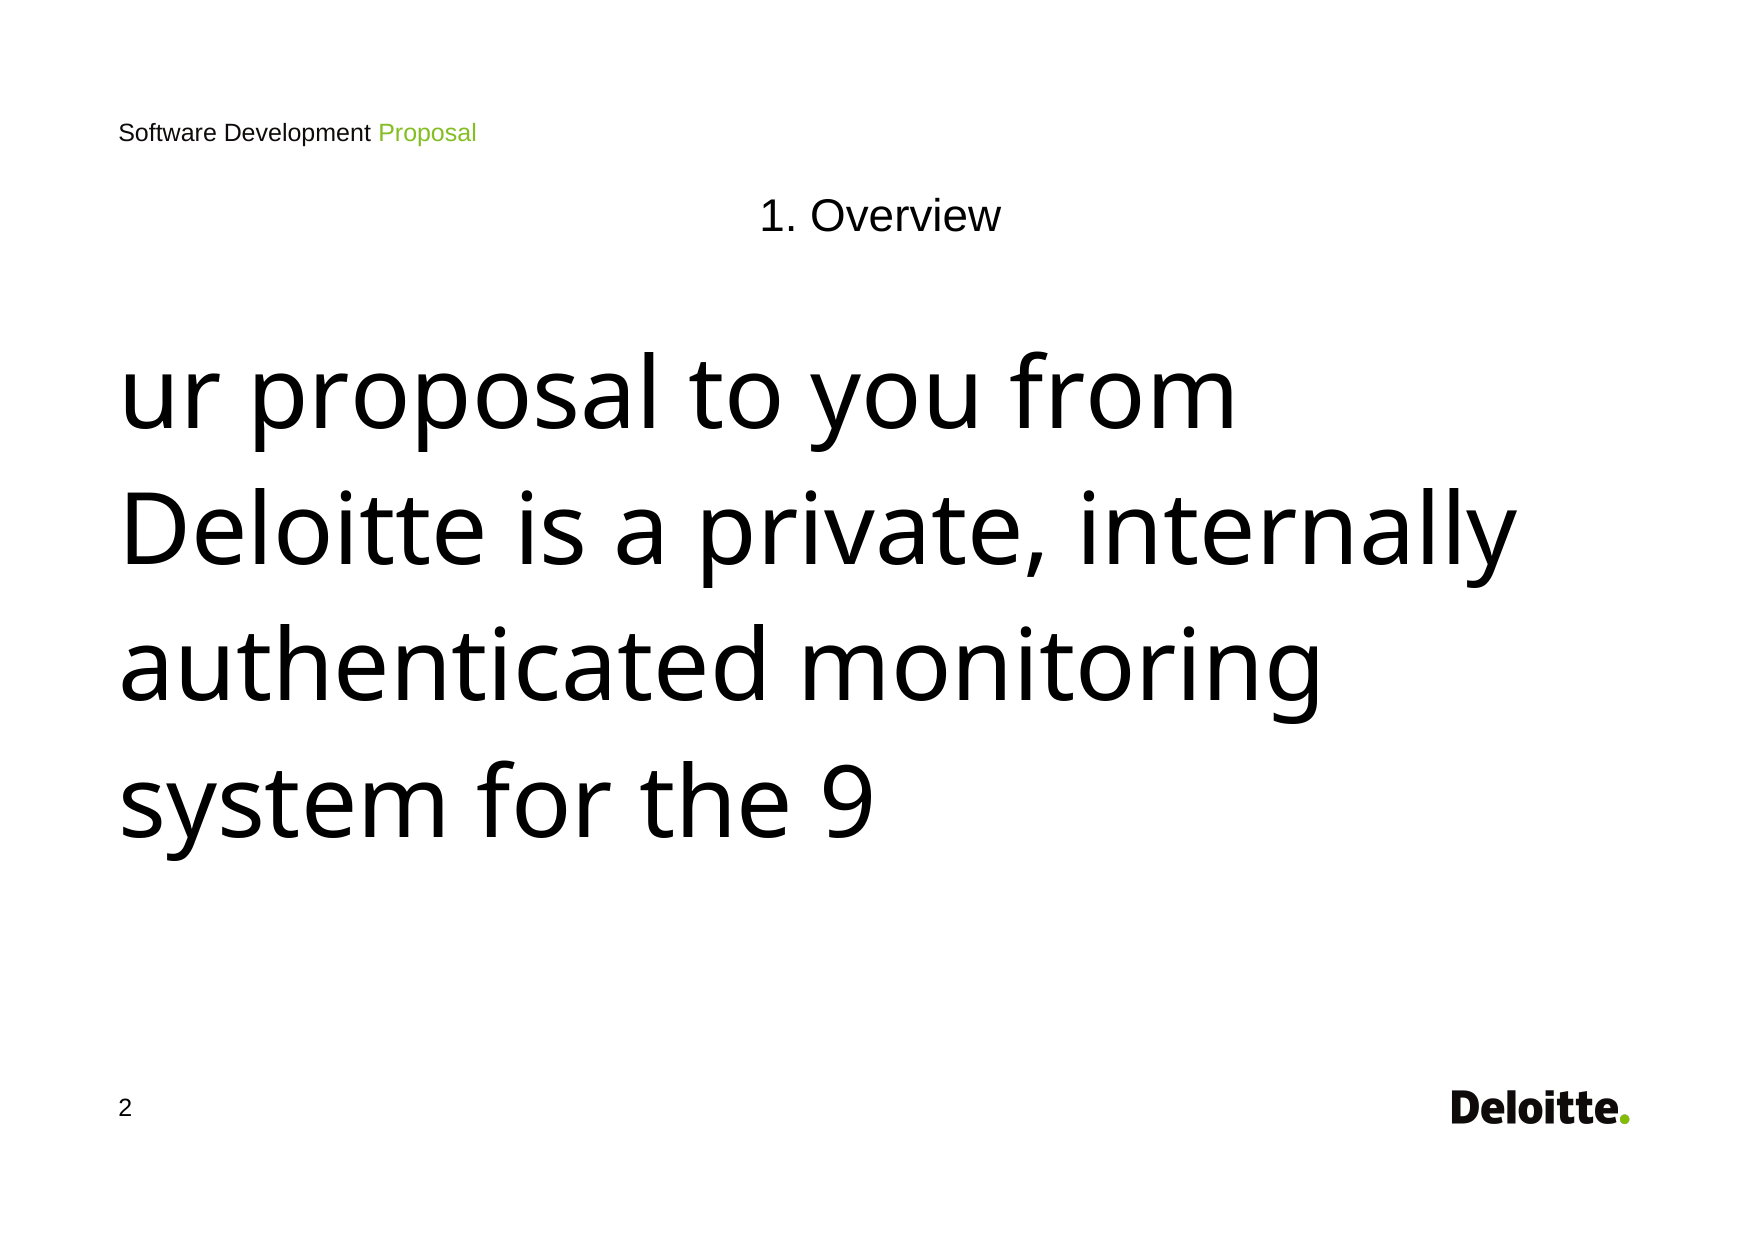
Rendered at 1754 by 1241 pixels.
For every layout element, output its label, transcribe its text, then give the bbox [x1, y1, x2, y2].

picture [1448, 1084, 1633, 1130]
text 1. Overview [124, 188, 1636, 241]
text ur proposal to you from Deloitte is a private, internally authenticated monitoring system for the 9 [118, 321, 1636, 866]
